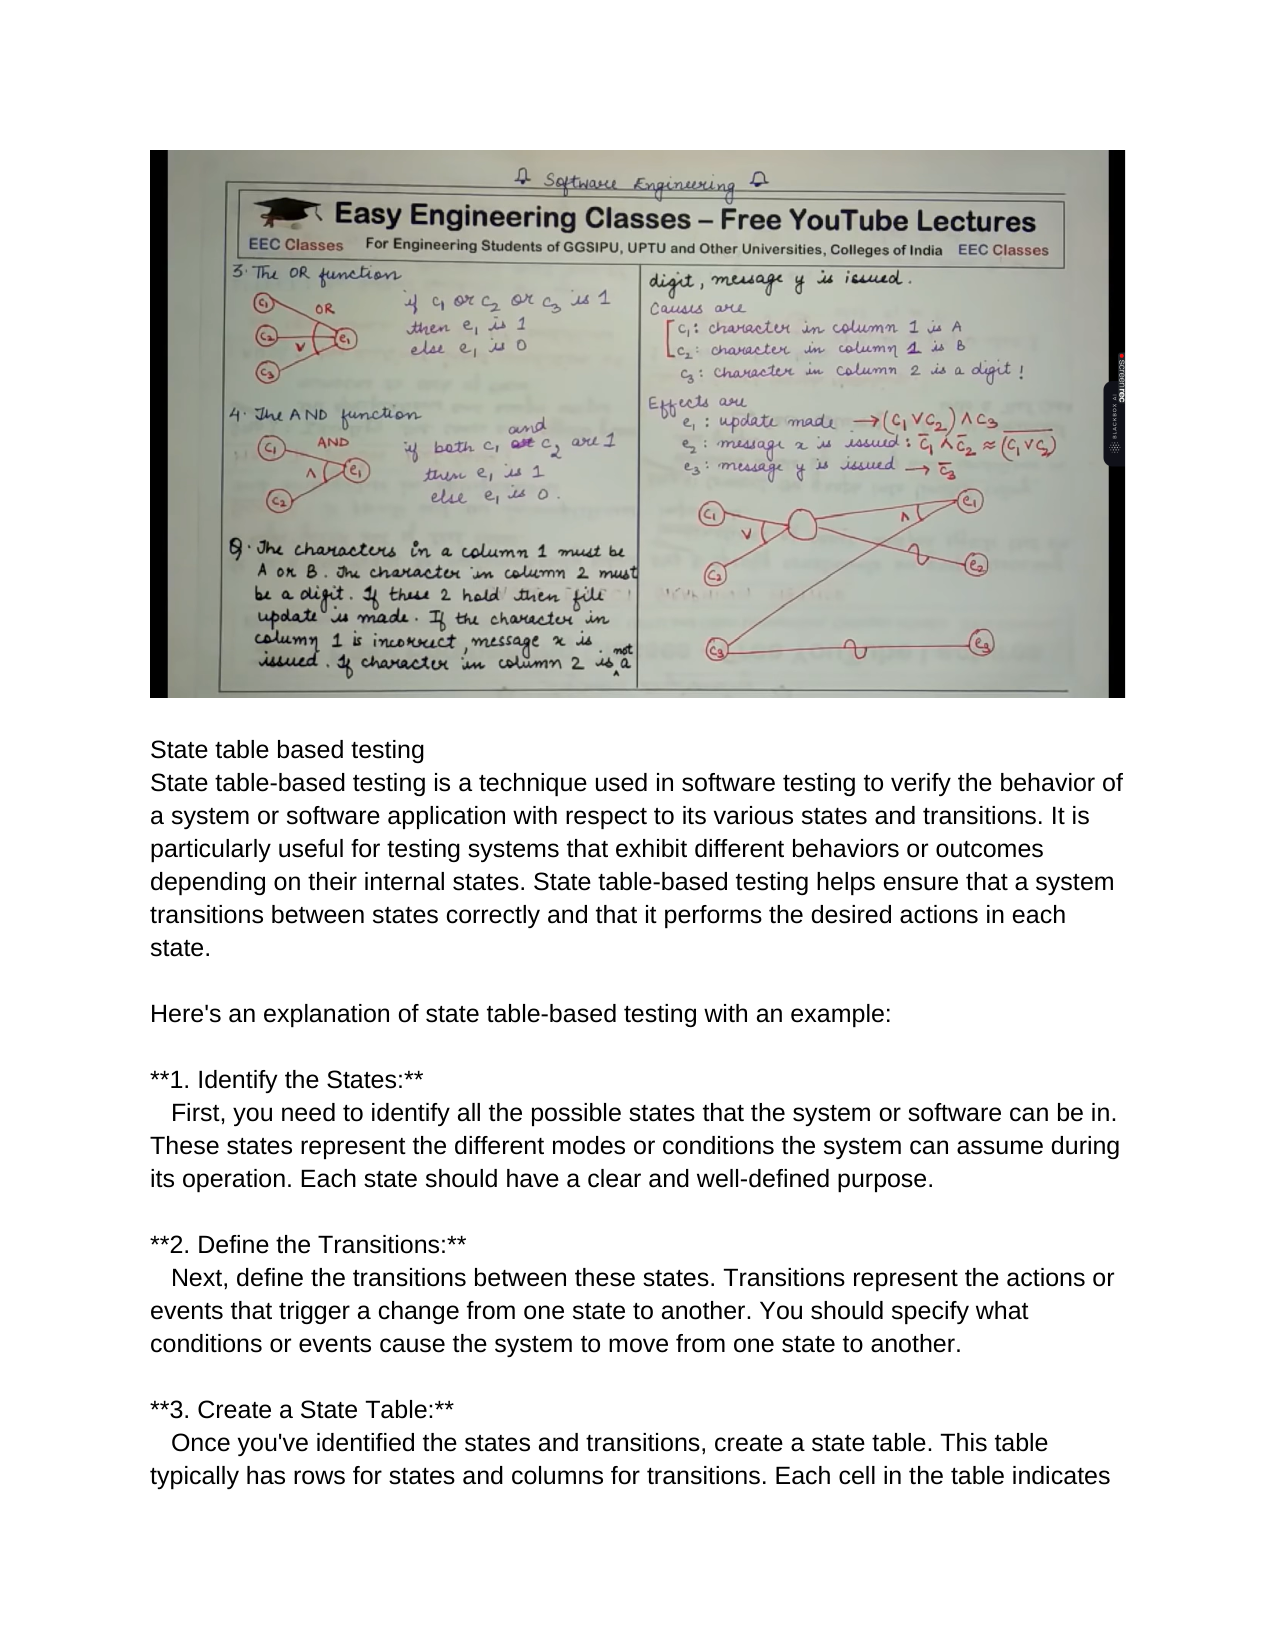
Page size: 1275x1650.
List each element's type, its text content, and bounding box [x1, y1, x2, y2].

text **1. Identify the States:** [150, 1065, 1125, 1094]
text State table based testing [150, 735, 1125, 763]
text **3. Create a State Table:** [150, 1395, 1125, 1424]
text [150, 1428, 1125, 1490]
picture [150, 150, 1125, 698]
text State table-based testing is a technique used in software testing to verify the behavior of a system or software application with respect to its various states and transitions. It is particularly useful for testing systems that exhibit different behaviors or outcomes depending on their internal states. State table-based testing helps ensure that a system transitions between states correctly and that it performs the desired actions in each state. [150, 768, 1125, 962]
text Next, define the transitions between these states. Transitions represent the actions or events that trigger a change from one state to another. You should specify what conditions or events cause the system to move from one state to another. [150, 1263, 1125, 1358]
text First, you need to identify all the possible states that the system or software can be in. These states represent the different modes or conditions the system can assume during its operation. Each state should have a clear and well-defined purpose. [150, 1098, 1125, 1193]
text Here's an explanation of state table-based testing with an example: [150, 999, 1125, 1028]
text **2. Define the Transitions:** [150, 1230, 1125, 1259]
